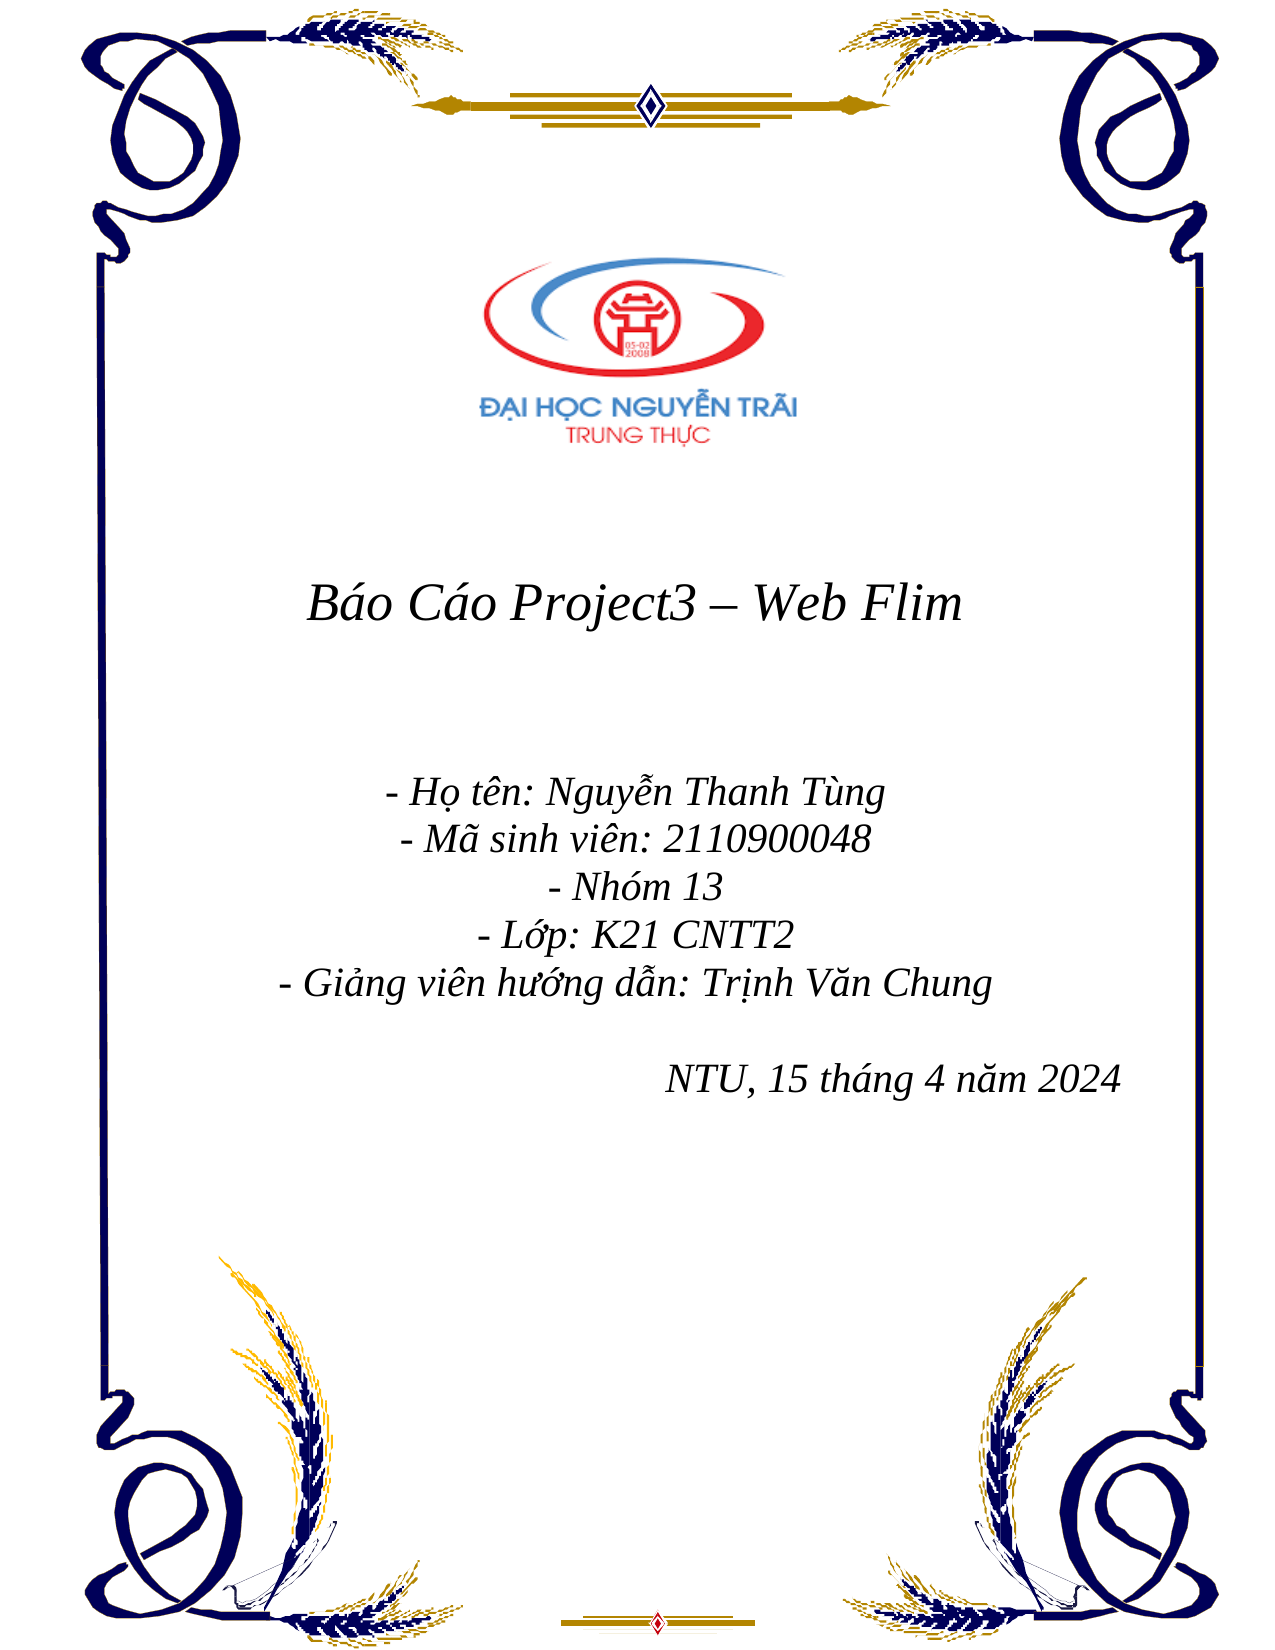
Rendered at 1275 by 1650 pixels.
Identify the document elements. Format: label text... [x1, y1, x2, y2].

text Báo Cáo Project3 – Web Flim [150, 569, 1125, 632]
text - Giảng viên hướng dẫn: Trịnh Văn Chung [150, 958, 1125, 1006]
text - Lớp: K21 CNTT2 [150, 910, 1125, 958]
text - Mã sinh viên: 2110900048 [150, 814, 1125, 862]
picture [461, 197, 814, 508]
text - Nhóm 13 [150, 862, 1125, 910]
text NTU, 15 tháng 4 năm 2024 [150, 1053, 1125, 1101]
text - Họ tên: Nguyễn Thanh Tùng [150, 766, 1125, 814]
